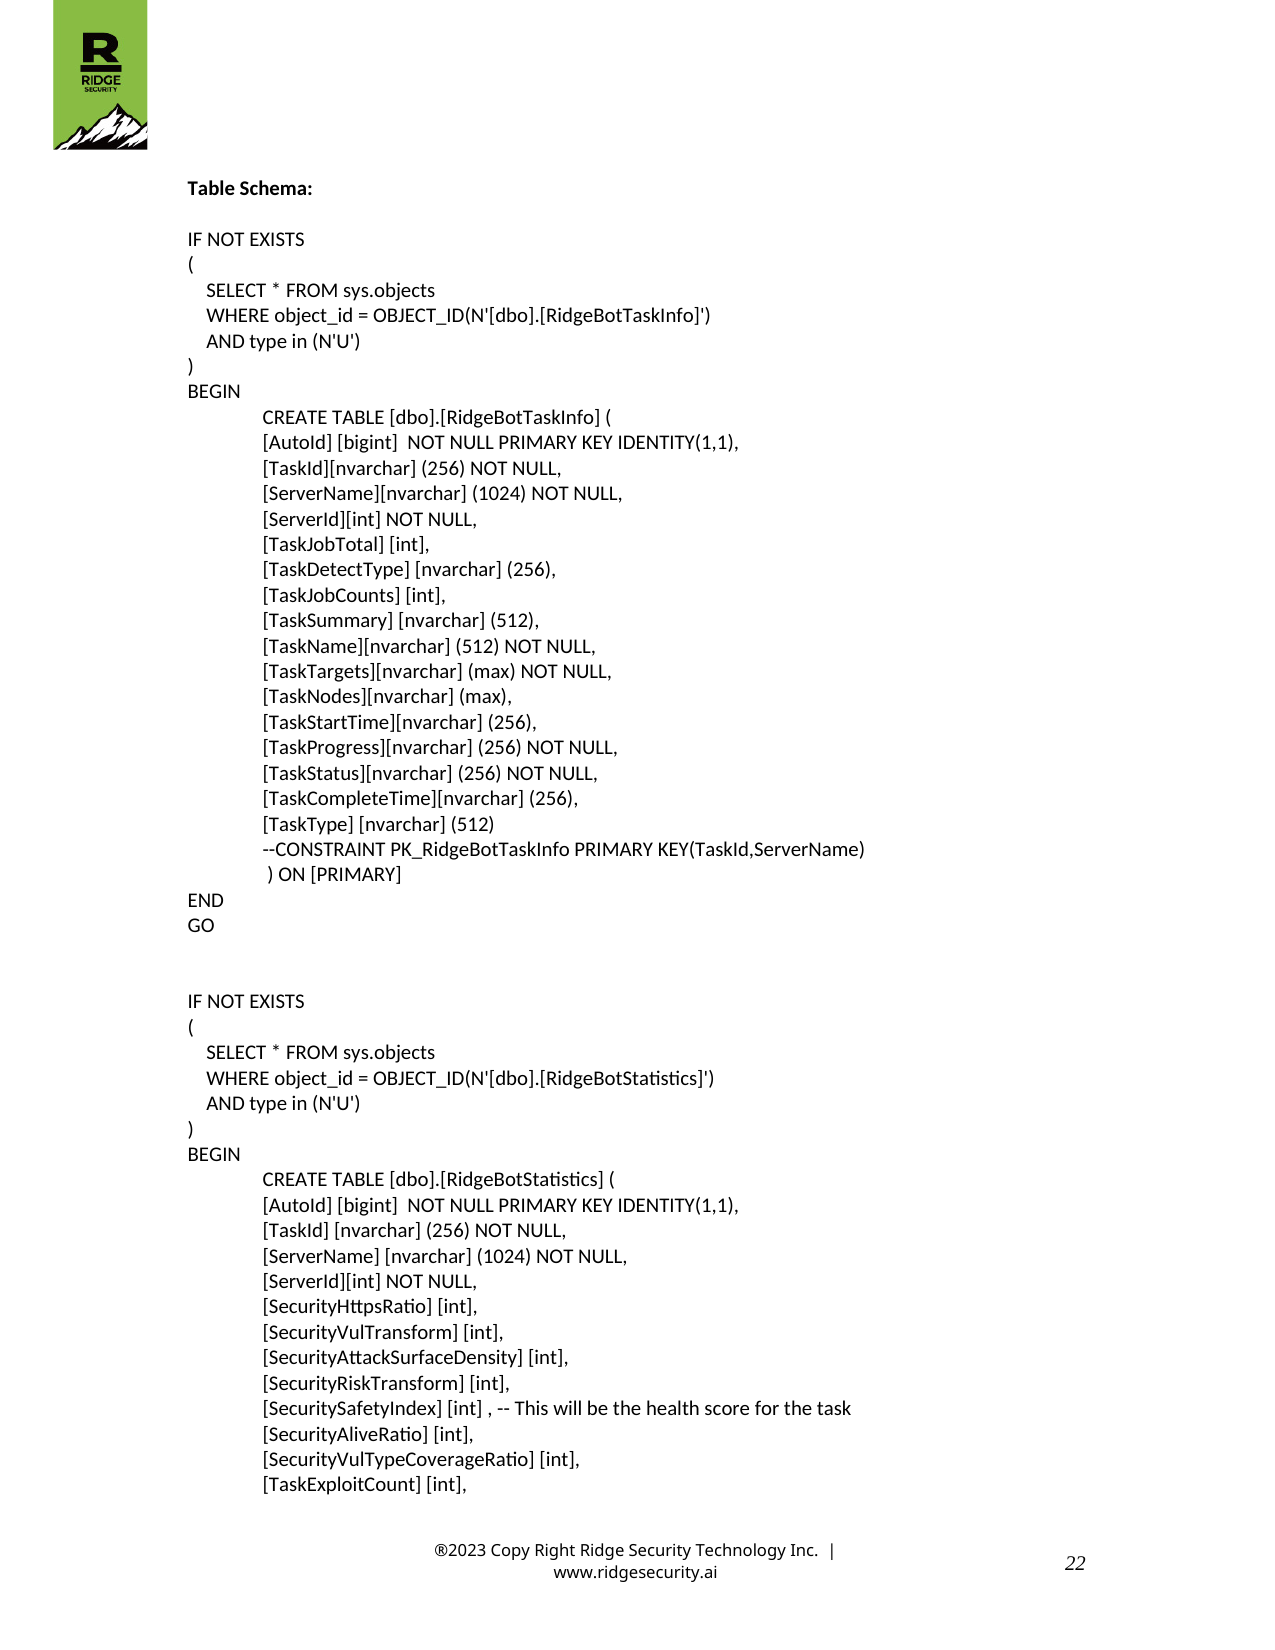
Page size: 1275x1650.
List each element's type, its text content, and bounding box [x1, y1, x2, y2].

text [SecurityVulTypeCoverageRatio] [int], [187, 1446, 1087, 1472]
text [SecurityHttpsRatio] [int], [187, 1294, 1087, 1319]
text CREATE TABLE [dbo].[RidgeBotStatistics] ( [187, 1167, 1087, 1192]
text [SecurityRiskTransform] [int], [187, 1370, 1087, 1395]
text [SecurityAttackSurfaceDensity] [int], [187, 1344, 1087, 1370]
text WHERE object_id = OBJECT_ID(N'[dbo].[RidgeBotTaskInfo]') [187, 302, 1087, 328]
text [TaskStatus][nvarchar] (256) NOT NULL, [187, 760, 1087, 785]
text [AutoId] [bigint] NOT NULL PRIMARY KEY IDENTITY(1,1), [187, 429, 1087, 455]
text [TaskSummary] [nvarchar] (512), [187, 607, 1087, 633]
text [TaskJobTotal] [int], [187, 531, 1087, 557]
text BEGIN [187, 379, 1087, 404]
text [TaskTargets][nvarchar] (max) NOT NULL, [187, 658, 1087, 684]
text SELECT * FROM sys.objects [187, 277, 1087, 302]
text [SecuritySafetyIndex] [int] , -- This will be the health score for the task [187, 1395, 1087, 1421]
text [TaskJobCounts] [int], [187, 582, 1087, 607]
text AND type in (N'U') [187, 1090, 1087, 1116]
text WHERE object_id = OBJECT_ID(N'[dbo].[RidgeBotStatistics]') [187, 1065, 1087, 1090]
text [TaskName][nvarchar] (512) NOT NULL, [187, 633, 1087, 658]
text [ServerId][int] NOT NULL, [187, 1268, 1087, 1294]
text ( [187, 252, 1087, 277]
text GO [187, 912, 1087, 938]
text [TaskStartTime][nvarchar] (256), [187, 709, 1087, 734]
text [ServerName] [nvarchar] (1024) NOT NULL, [187, 1243, 1087, 1268]
text [TaskDetectType] [nvarchar] (256), [187, 557, 1087, 582]
text ) ON [PRIMARY] [187, 862, 1087, 887]
text [ServerName][nvarchar] (1024) NOT NULL, [187, 480, 1087, 506]
picture [53, 0, 148, 150]
text [AutoId] [bigint] NOT NULL PRIMARY KEY IDENTITY(1,1), [187, 1192, 1087, 1217]
text [TaskCompleteTime][nvarchar] (256), [187, 785, 1087, 811]
text [TaskType] [nvarchar] (512) [187, 811, 1087, 836]
text [SecurityVulTransform] [int], [187, 1319, 1087, 1344]
text [TaskNodes][nvarchar] (max), [187, 684, 1087, 709]
text --CONSTRAINT PK_RidgeBotTaskInfo PRIMARY KEY(TaskId,ServerName) [187, 836, 1087, 862]
text SELECT * FROM sys.objects [187, 1039, 1087, 1065]
text [ServerId][int] NOT NULL, [187, 506, 1087, 531]
text IF NOT EXISTS [187, 989, 1087, 1014]
text [TaskId] [nvarchar] (256) NOT NULL, [187, 1217, 1087, 1243]
text CREATE TABLE [dbo].[RidgeBotTaskInfo] ( [187, 404, 1087, 429]
text Table Schema: [187, 175, 1087, 201]
text ( [187, 1014, 1087, 1039]
text ) [187, 353, 1087, 379]
text [SecurityAliveRatio] [int], [187, 1421, 1087, 1446]
text [TaskExploitCount] [int], [187, 1472, 1087, 1497]
text [TaskId][nvarchar] (256) NOT NULL, [187, 455, 1087, 480]
text AND type in (N'U') [187, 328, 1087, 353]
text END [187, 887, 1087, 912]
text IF NOT EXISTS [187, 226, 1087, 252]
text [TaskProgress][nvarchar] (256) NOT NULL, [187, 734, 1087, 760]
text BEGIN [187, 1141, 1087, 1167]
text ) [187, 1116, 1087, 1141]
